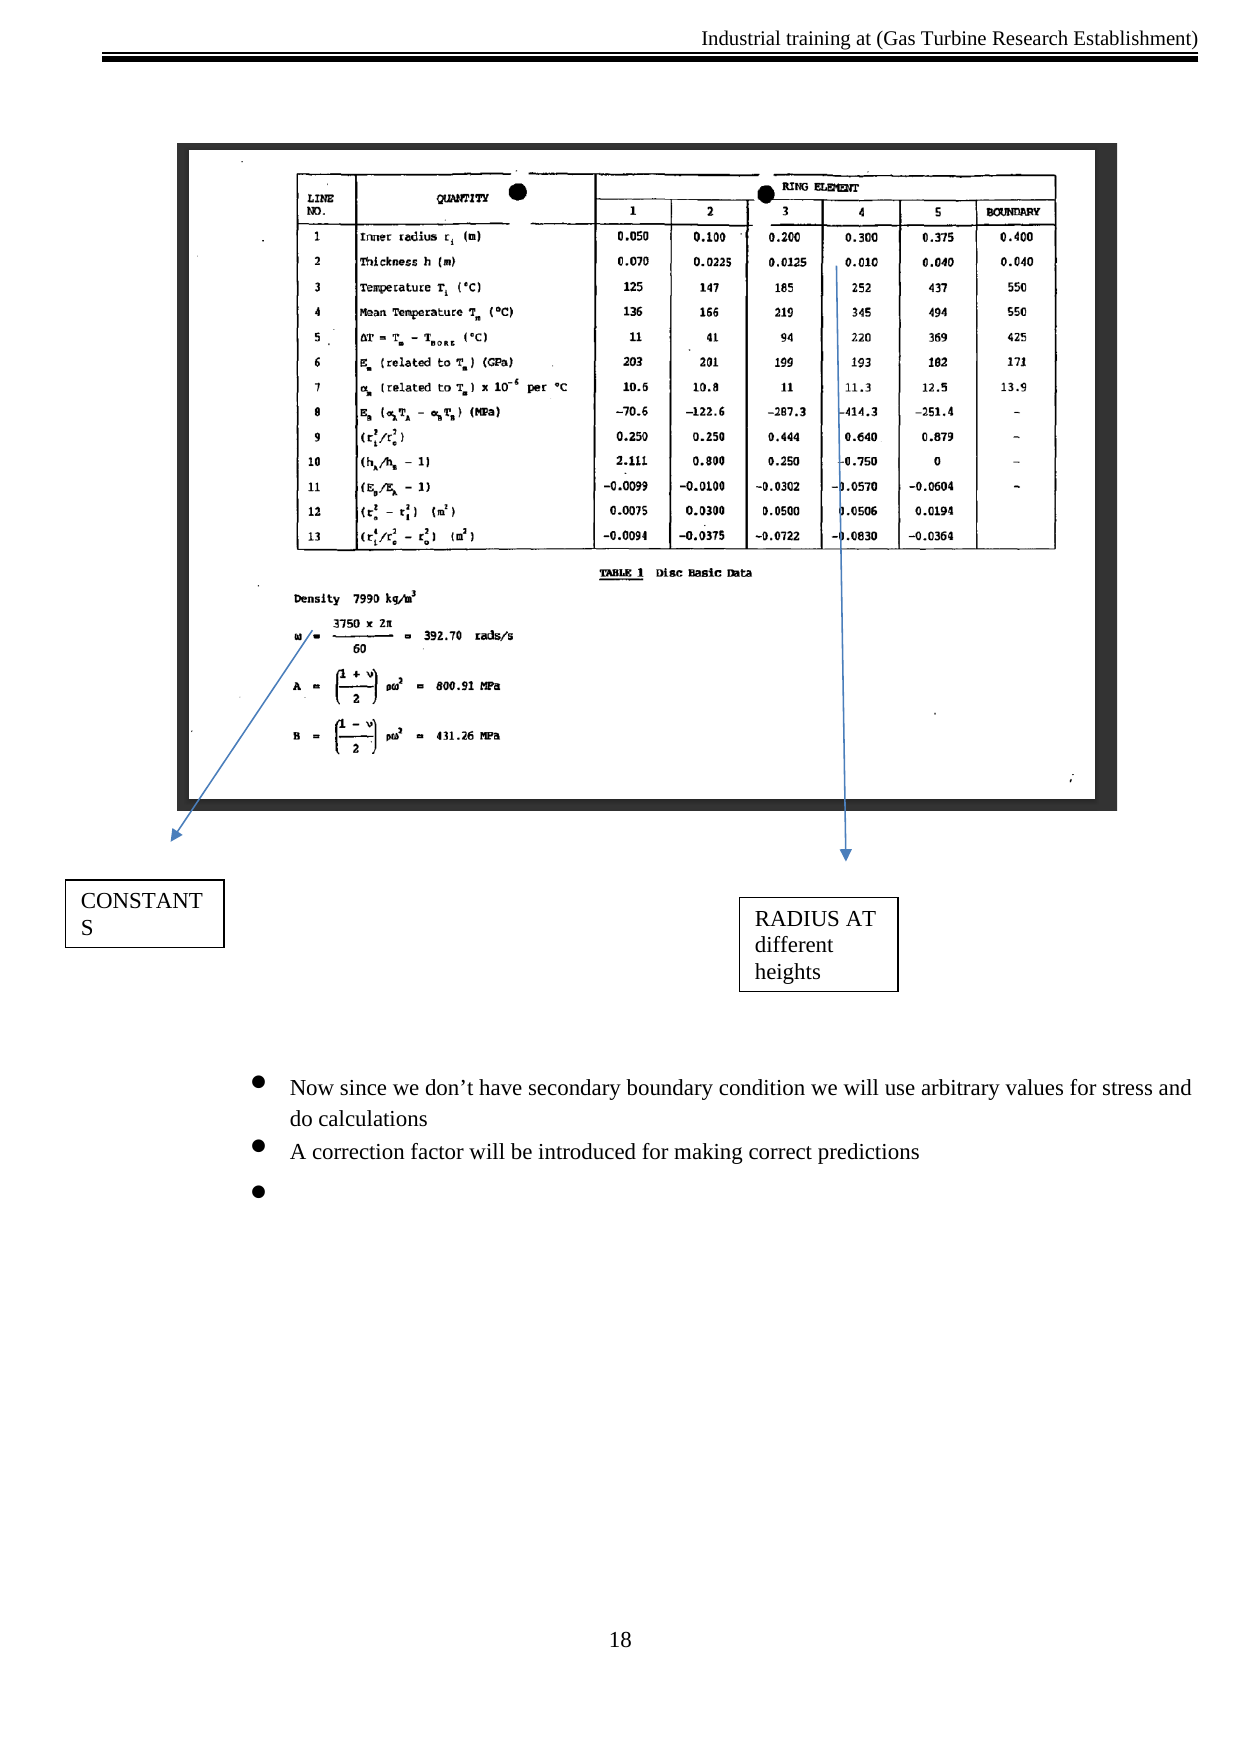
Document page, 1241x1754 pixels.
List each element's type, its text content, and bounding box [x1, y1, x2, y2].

picture [177, 143, 1118, 811]
list A correction factor will be introduced for making correct predictions [252, 1133, 1198, 1168]
list Now since we don’t have secondary boundary condition we will use arbitrary values for stress and do calculations [252, 1069, 1198, 1131]
